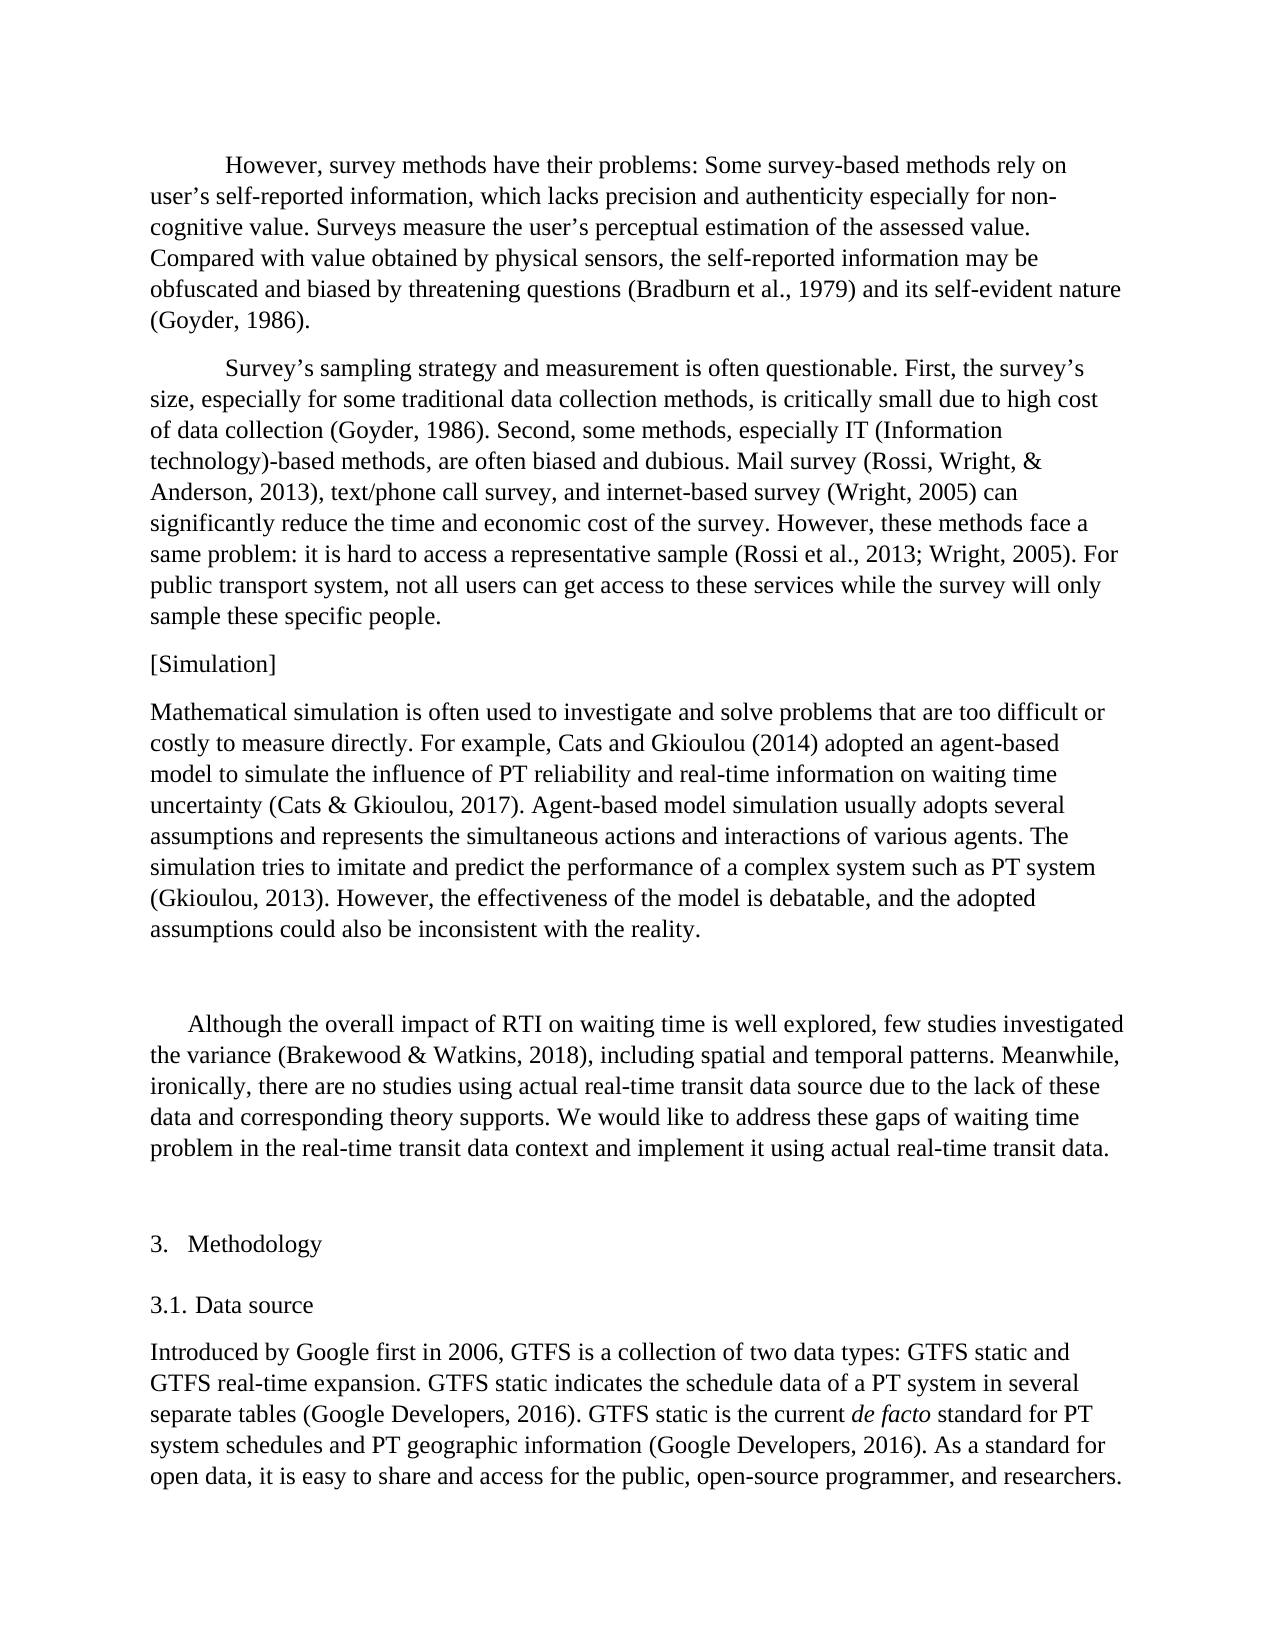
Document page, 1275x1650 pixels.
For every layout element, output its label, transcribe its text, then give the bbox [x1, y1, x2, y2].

text [Simulation] [150, 649, 1125, 678]
list Data source [150, 1290, 1125, 1318]
text However, survey methods have their problems: Some survey-based methods rely on user’s self-reported information, which lacks precision and authenticity especially for non-cognitive value. Surveys measure the user’s perceptual estimation of the assessed value. Compared with value obtained by physical sensors, the self-reported information may be obfuscated and biased by threatening questions (Bradburn et al., 1979) and its self-evident nature (Goyder, 1986). [150, 150, 1125, 334]
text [150, 1337, 1125, 1490]
text Although the overall impact of RTI on waiting time is well explored, few studies investigated the variance (Brakewood & Watkins, 2018), including spatial and temporal patterns. Meanwhile, ironically, there are no studies using actual real-time transit data source due to the lack of these data and corresponding theory supports. We would like to address these gaps of waiting time problem in the real-time transit data context and implement it using actual real-time transit data. [150, 1009, 1125, 1162]
list Methodology [150, 1229, 1125, 1258]
text Mathematical simulation is often used to investigate and solve problems that are too difficult or costly to measure directly. For example, Cats and Gkioulou (2014) adopted an agent-based model to simulate the influence of PT reliability and real-time information on waiting time uncertainty (Cats & Gkioulou, 2017). Agent-based model simulation usually adopts several assumptions and represents the simultaneous actions and interactions of various agents. The simulation tries to imitate and predict the performance of a complex system such as PT system (Gkioulou, 2013). However, the effectiveness of the model is debatable, and the adopted assumptions could also be inconsistent with the reality. [150, 697, 1125, 943]
text Survey’s sampling strategy and measurement is often questionable. First, the survey’s size, especially for some traditional data collection methods, is critically small due to high cost of data collection (Goyder, 1986). Second, some methods, especially IT (Information technology)-based methods, are often biased and dubious. Mail survey (Rossi, Wright, & Anderson, 2013), text/phone call survey, and internet-based survey (Wright, 2005) can significantly reduce the time and economic cost of the survey. However, these methods face a same problem: it is hard to access a representative sample (Rossi et al., 2013; Wright, 2005). For public transport system, not all users can get access to these services while the survey will only sample these specific people. [150, 353, 1125, 630]
